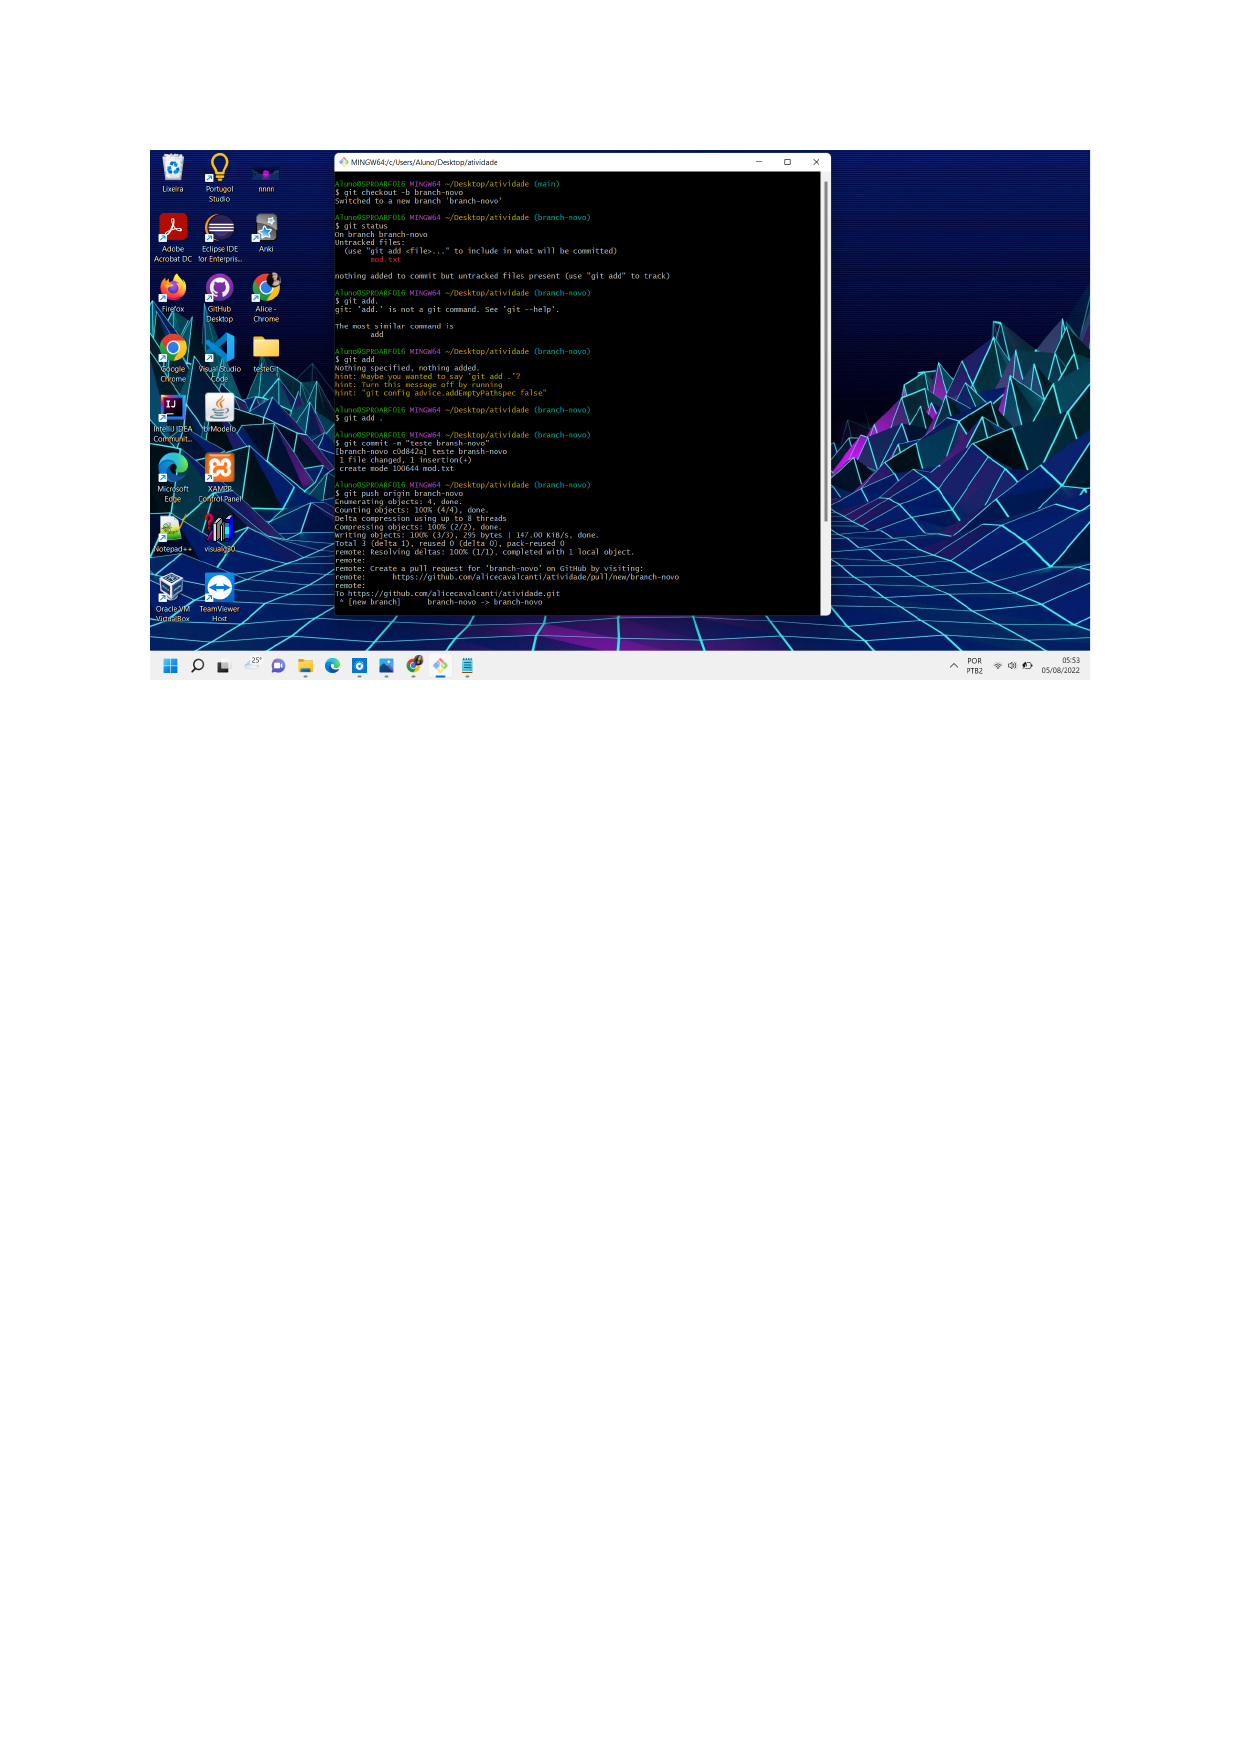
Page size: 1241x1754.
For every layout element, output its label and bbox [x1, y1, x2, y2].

picture [1014, 384, 1025, 404]
picture [1051, 366, 1058, 382]
picture [150, 150, 1091, 680]
